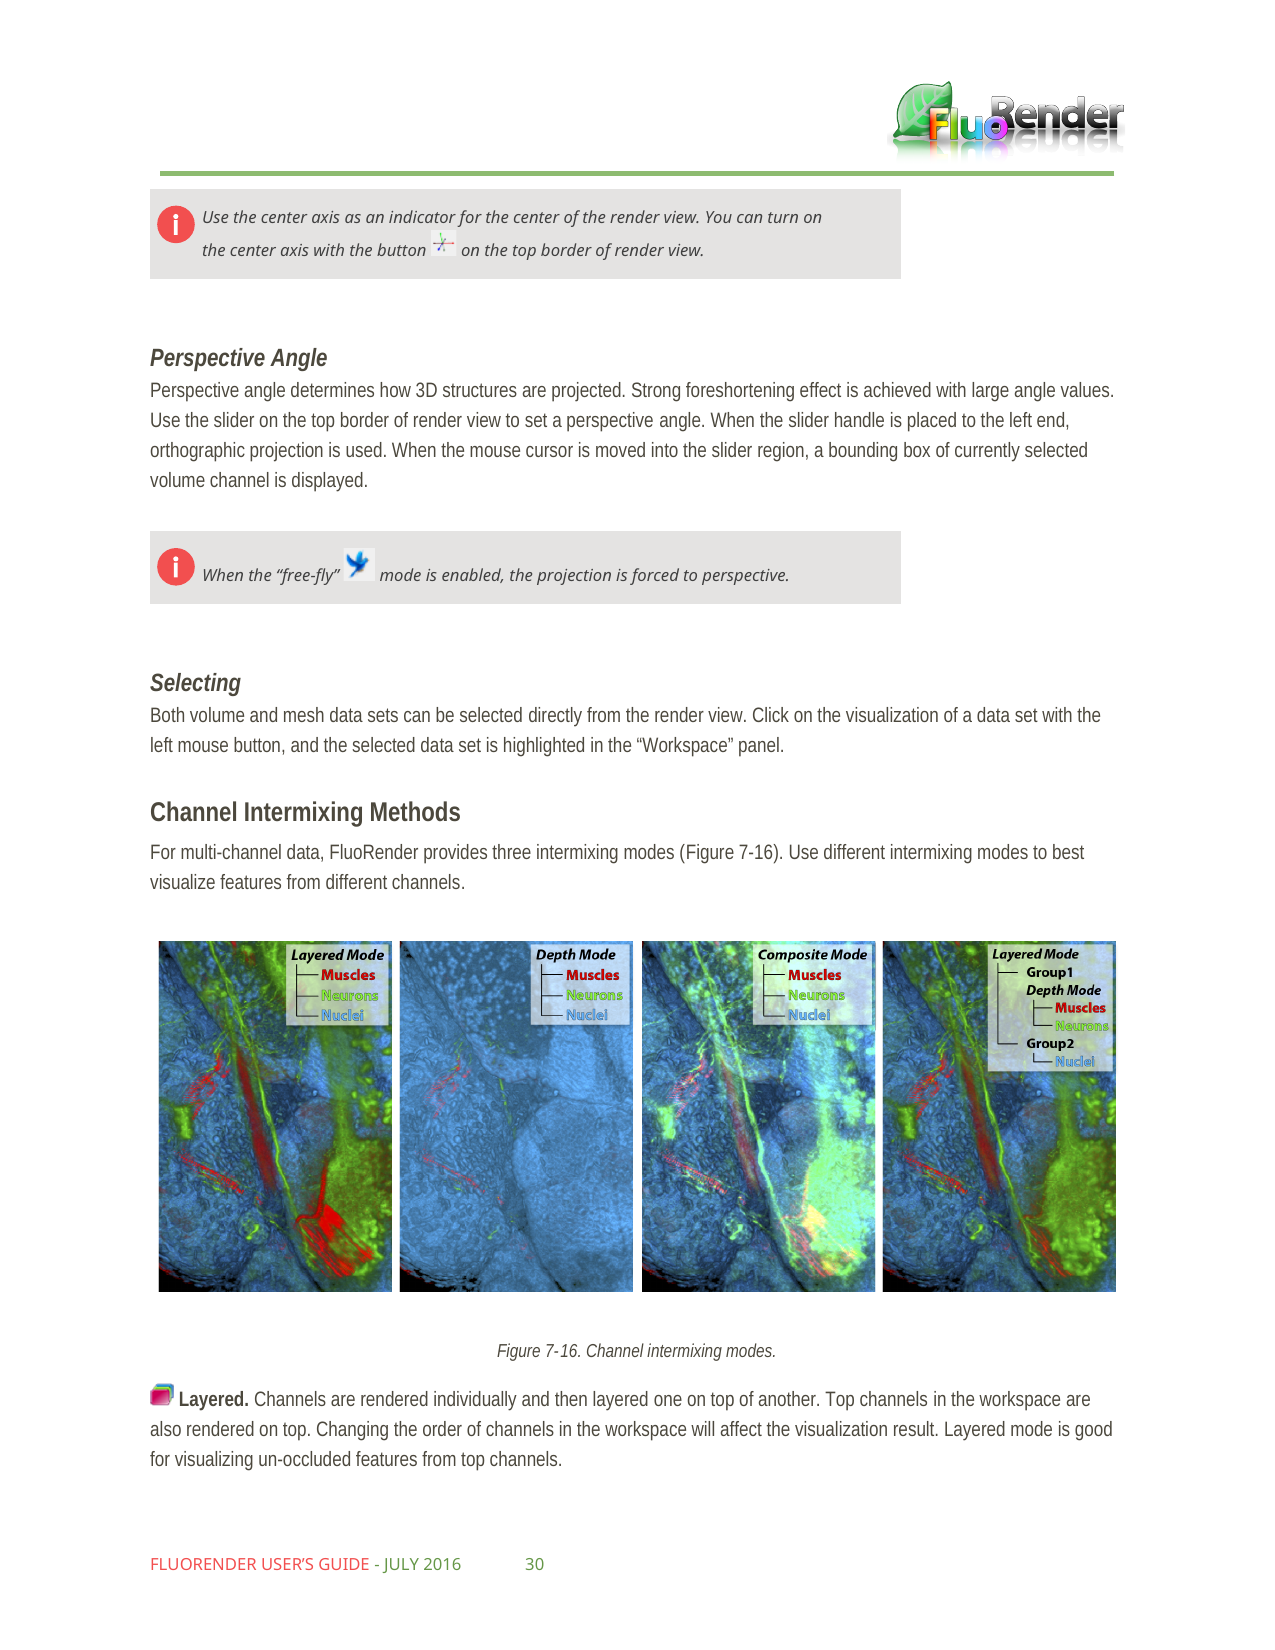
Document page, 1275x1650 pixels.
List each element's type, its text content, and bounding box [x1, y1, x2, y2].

picture [343, 548, 375, 581]
subtitle Perspective Angle [150, 343, 1125, 371]
picture [887, 75, 1125, 165]
table_header When the “free-fly” mode is enabled, the projection is forced to perspective. [202, 531, 901, 604]
subtitle Selecting [150, 668, 1125, 696]
picture [431, 230, 457, 256]
table_header [150, 531, 202, 604]
text Layered. Channels are rendered individually and then layered one on top of another. Top channels in the workspace are also rendered on top. Changing the order of channels in the workspace will affect the visualization result. Layered mode is good for visualizing un-occluded features from top channels. [150, 1382, 1125, 1470]
picture [151, 933, 1125, 1301]
text Both volume and mesh data sets can be selected directly from the render view. Click on the visualization of a data set with the left mouse button, and the selected data set is highlighted in the “Workspace” panel. [150, 703, 1125, 757]
table_header Use the center axis as an indicator for the center of the render view. You can turn on the center axis with the button on the top border of render view. [202, 189, 901, 279]
subtitle Channel Intermixing Methods [150, 797, 1125, 828]
picture [150, 1382, 174, 1407]
text Perspective angle determines how 3D structures are projected. Strong foreshortening effect is achieved with large angle values. Use the slider on the top border of render view to set a perspective angle. When the slider handle is placed to the left end, orthographic projection is used. When the mouse cursor is moved into the slider region, a bounding box of currently selected volume channel is displayed. [150, 378, 1125, 492]
text Figure -. Channel intermixing modes. [150, 1340, 1125, 1361]
table_header [150, 189, 202, 279]
